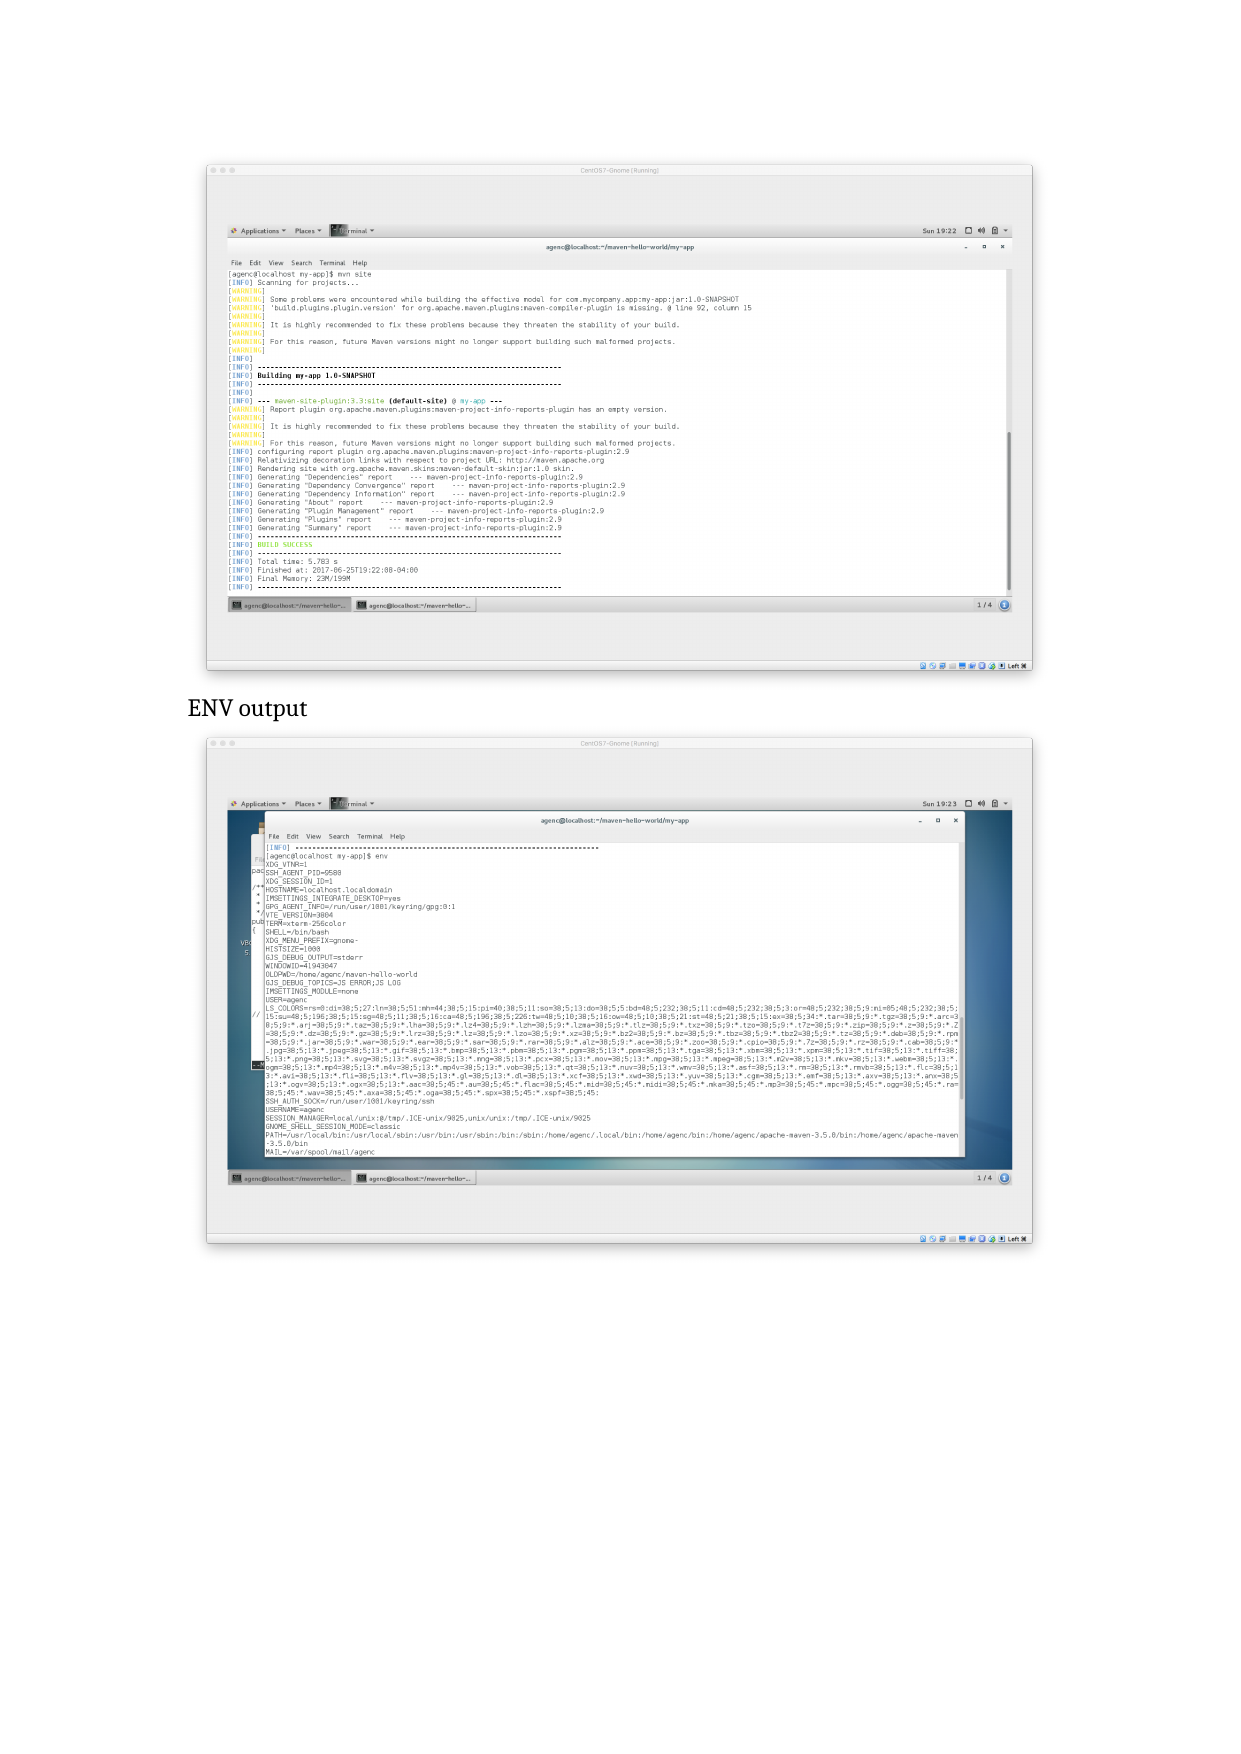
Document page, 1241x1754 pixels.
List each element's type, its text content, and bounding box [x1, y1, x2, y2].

picture [187, 150, 1052, 694]
text ENV output [187, 694, 1053, 722]
picture [187, 722, 1052, 1267]
